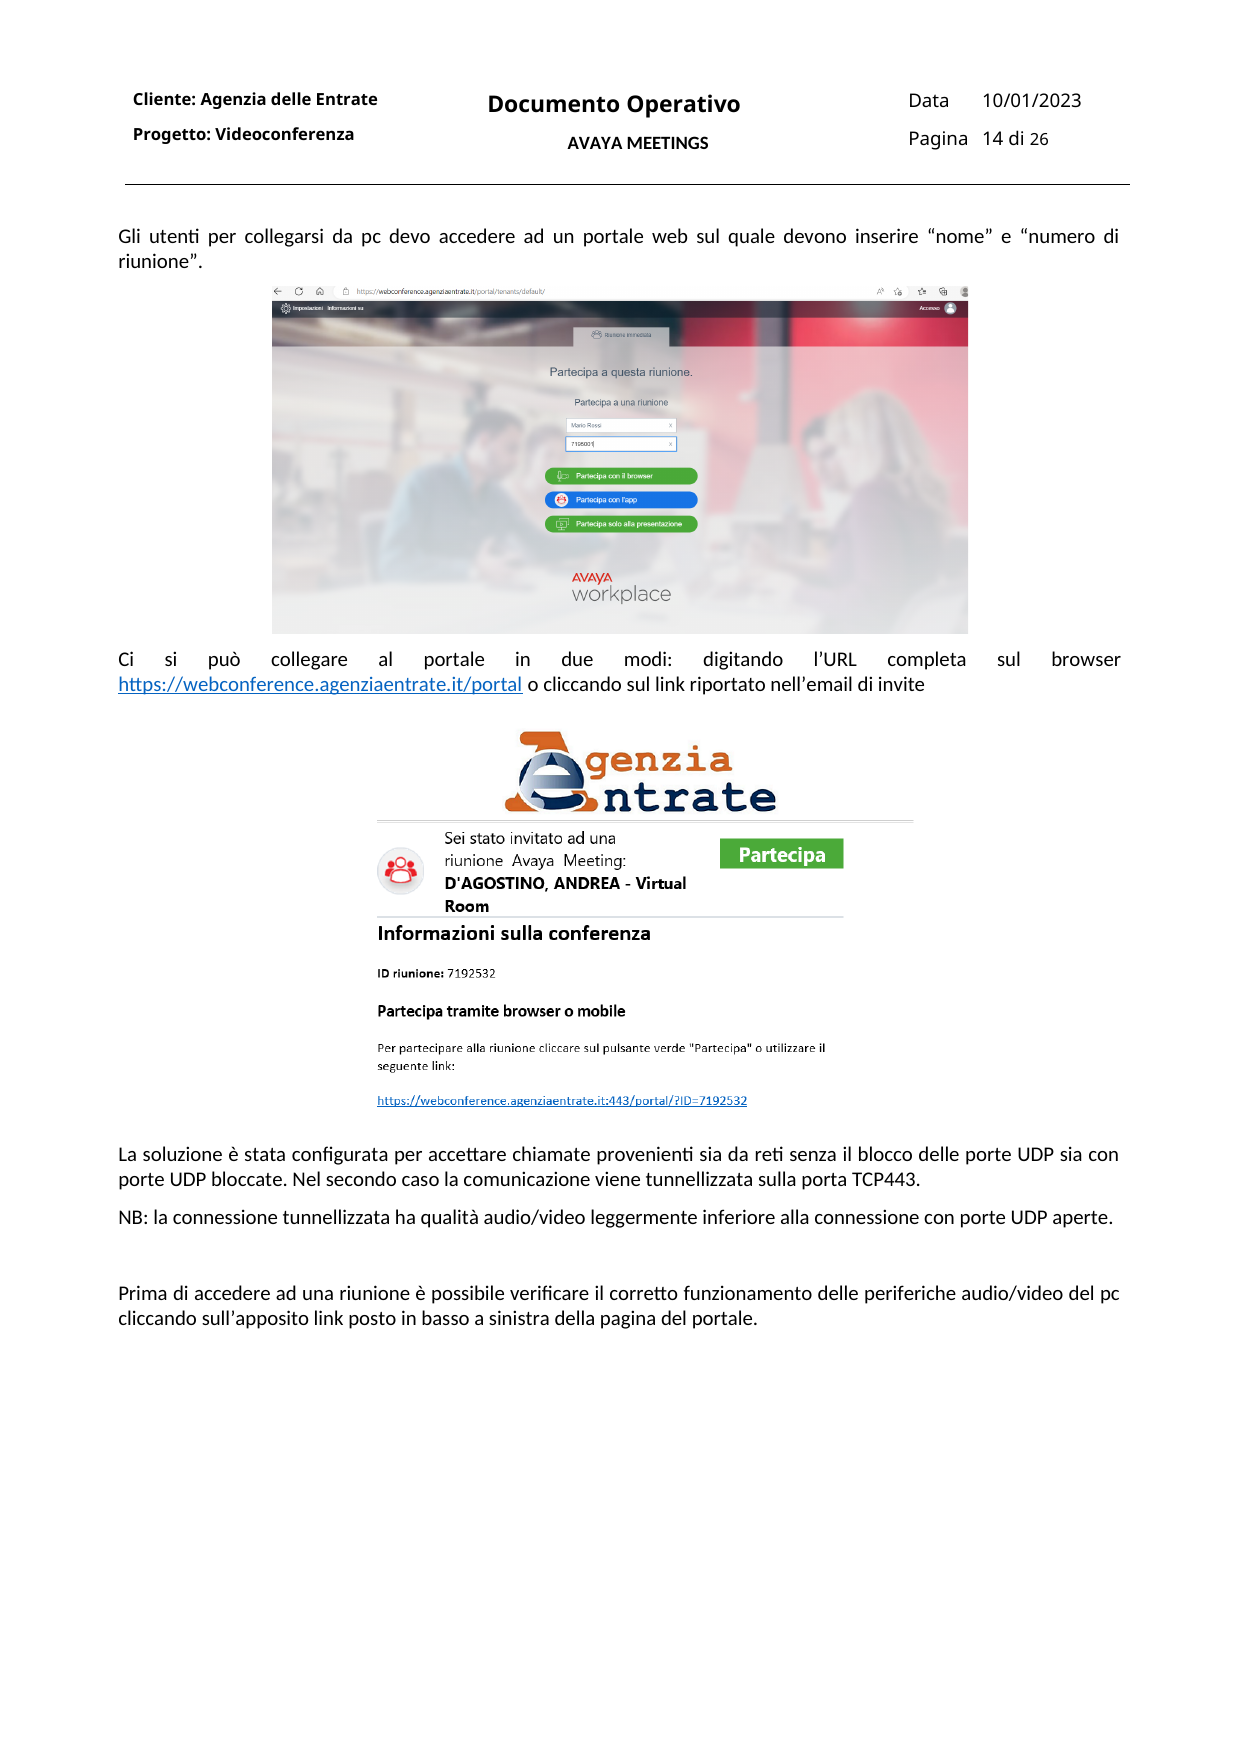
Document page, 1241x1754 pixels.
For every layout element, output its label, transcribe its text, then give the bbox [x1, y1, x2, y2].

picture [272, 286, 969, 634]
text Prima di accedere ad una riunione è possibile verificare il corretto funzionamento delle periferiche audio/video del pc cliccando sull’apposito link posto in basso a sinistra della pagina del portale. [118, 1280, 1122, 1331]
text NB: la connessione tunnellizzata ha qualità audio/video leggermente inferiore alla connessione con porte UDP aperte. [118, 1204, 1122, 1230]
text La soluzione è stata configurata per accettare chiamate provenienti sia da reti senza il blocco delle porte UDP sia con porte UDP bloccate. Nel secondo caso la comunicazione viene tunnellizzata sulla porta TCP443. [118, 1141, 1122, 1192]
text Gli utenti per collegarsi da pc devo accedere ad un portale web sul quale devono inserire “nome” e “numero di riunione”. [118, 223, 1122, 274]
picture [259, 709, 981, 1129]
text Ci si può collegare al portale in due modi: digitando l’URL completa sul browser https://webconference.agenziaentrate.it/portal o cliccando sul link riportato nell’email di invite [118, 646, 1122, 697]
